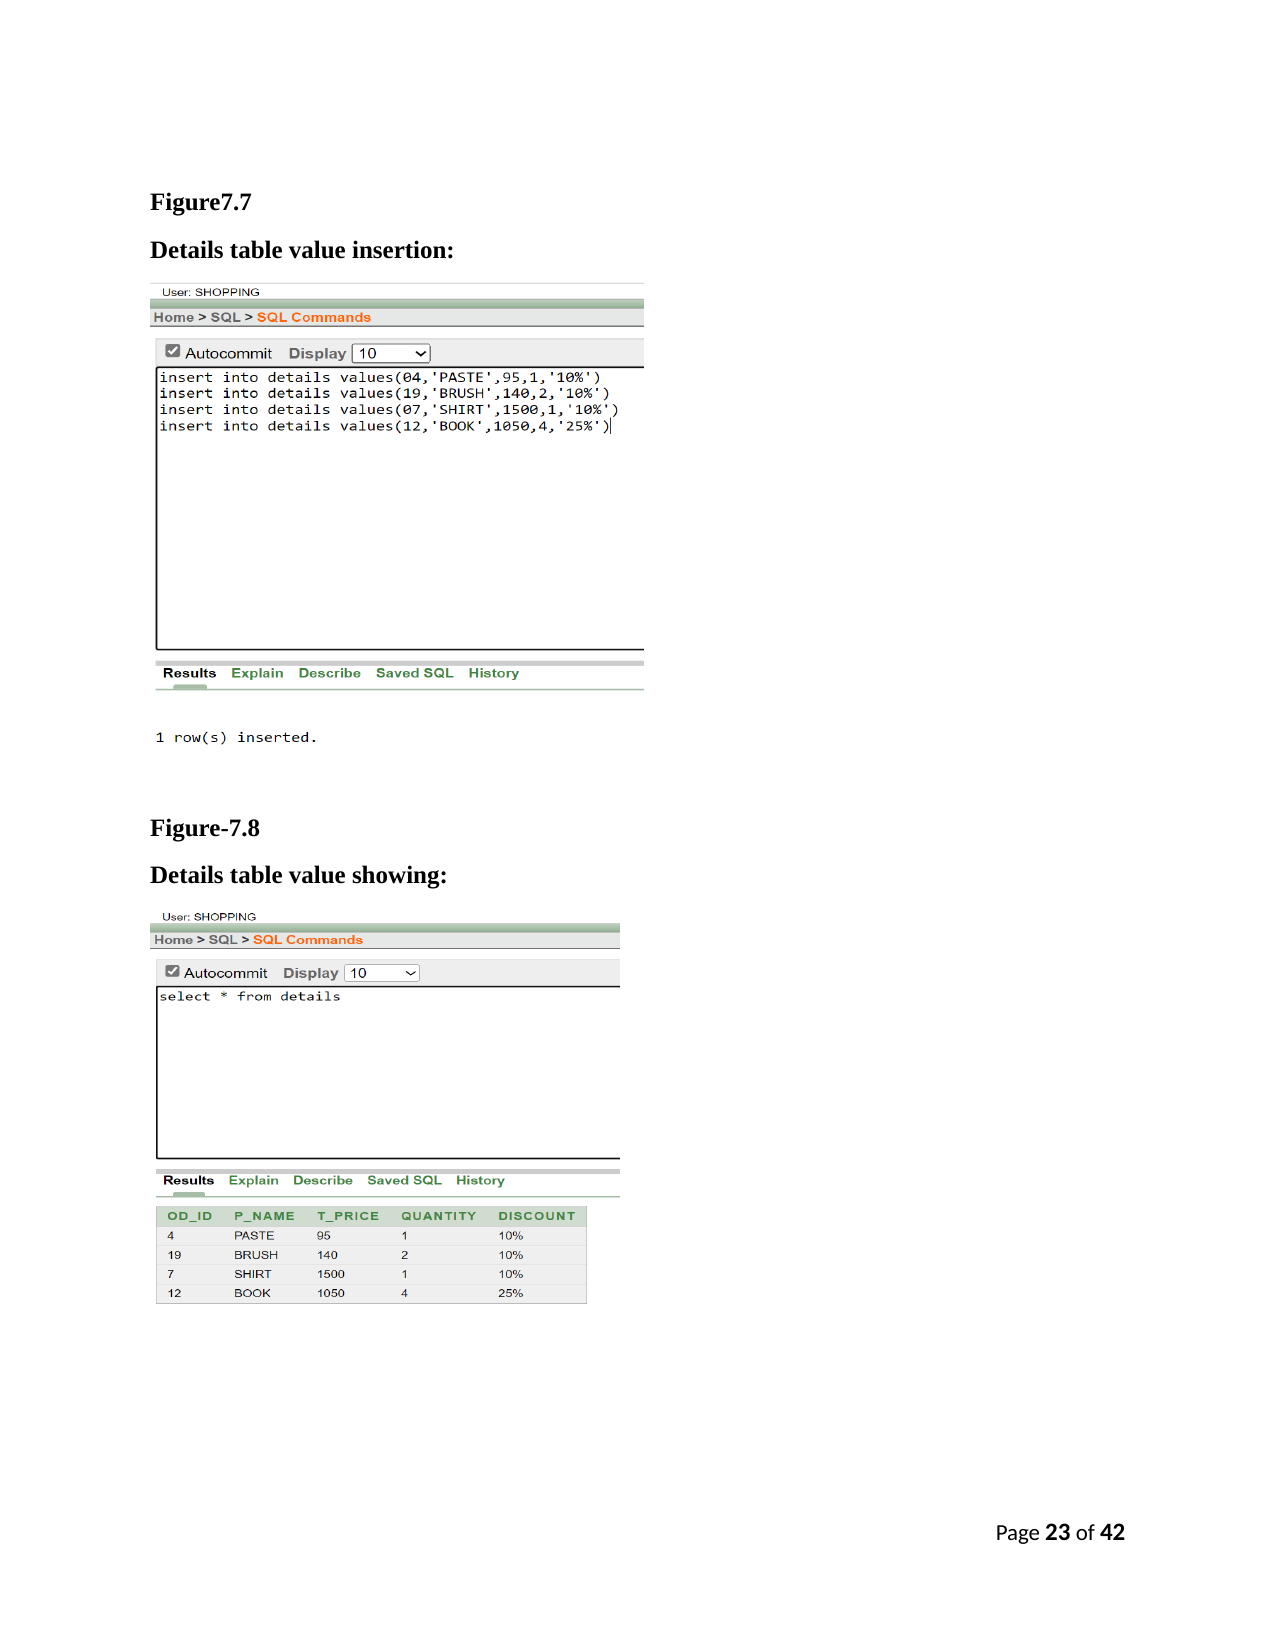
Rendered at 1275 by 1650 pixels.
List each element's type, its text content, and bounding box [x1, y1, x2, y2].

text Details table value insertion: [150, 235, 1125, 263]
text Details table value showing: [150, 861, 1125, 889]
picture [150, 908, 620, 1310]
picture [150, 282, 644, 747]
text Figure-7.8 [150, 813, 1125, 842]
text Figure7.7 [150, 187, 1125, 216]
